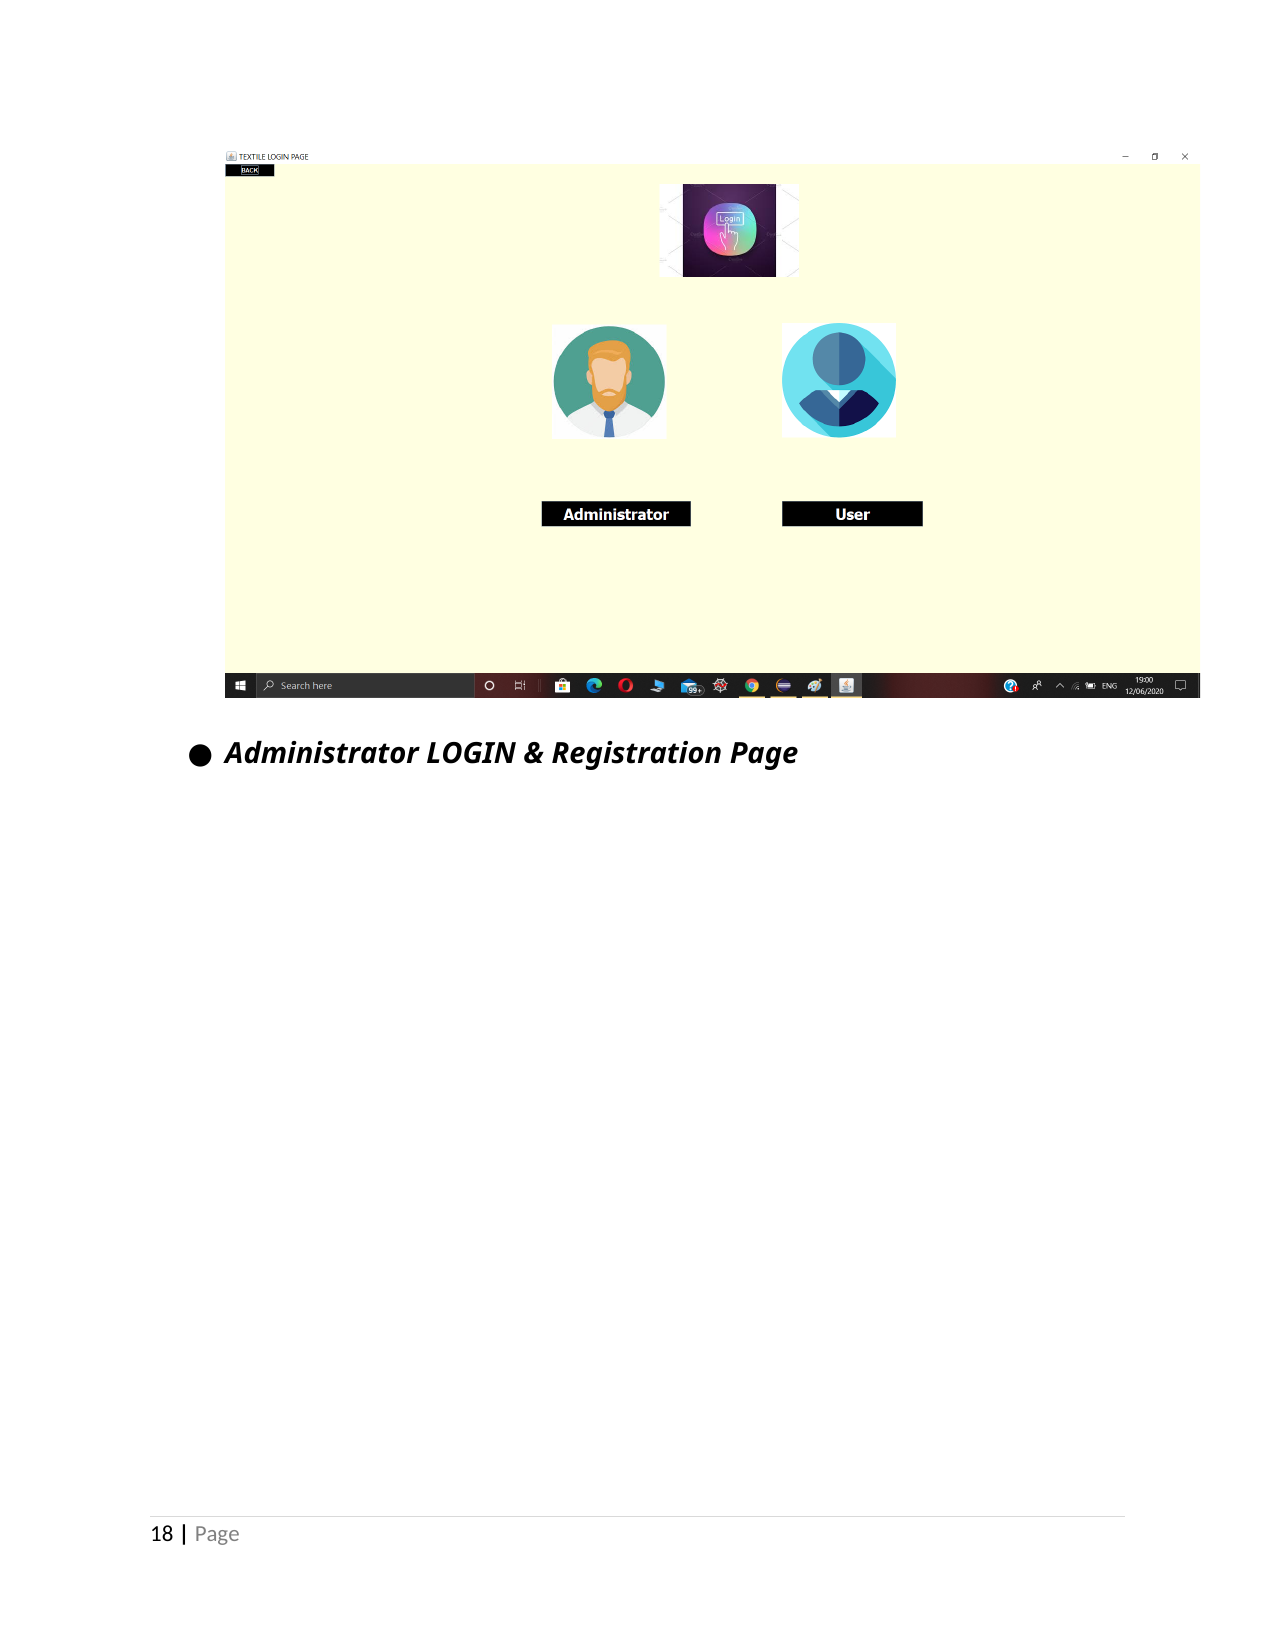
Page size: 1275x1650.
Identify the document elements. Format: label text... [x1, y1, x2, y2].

list Administrator LOGIN & Registration Page [187, 733, 1125, 772]
picture [225, 150, 1200, 698]
